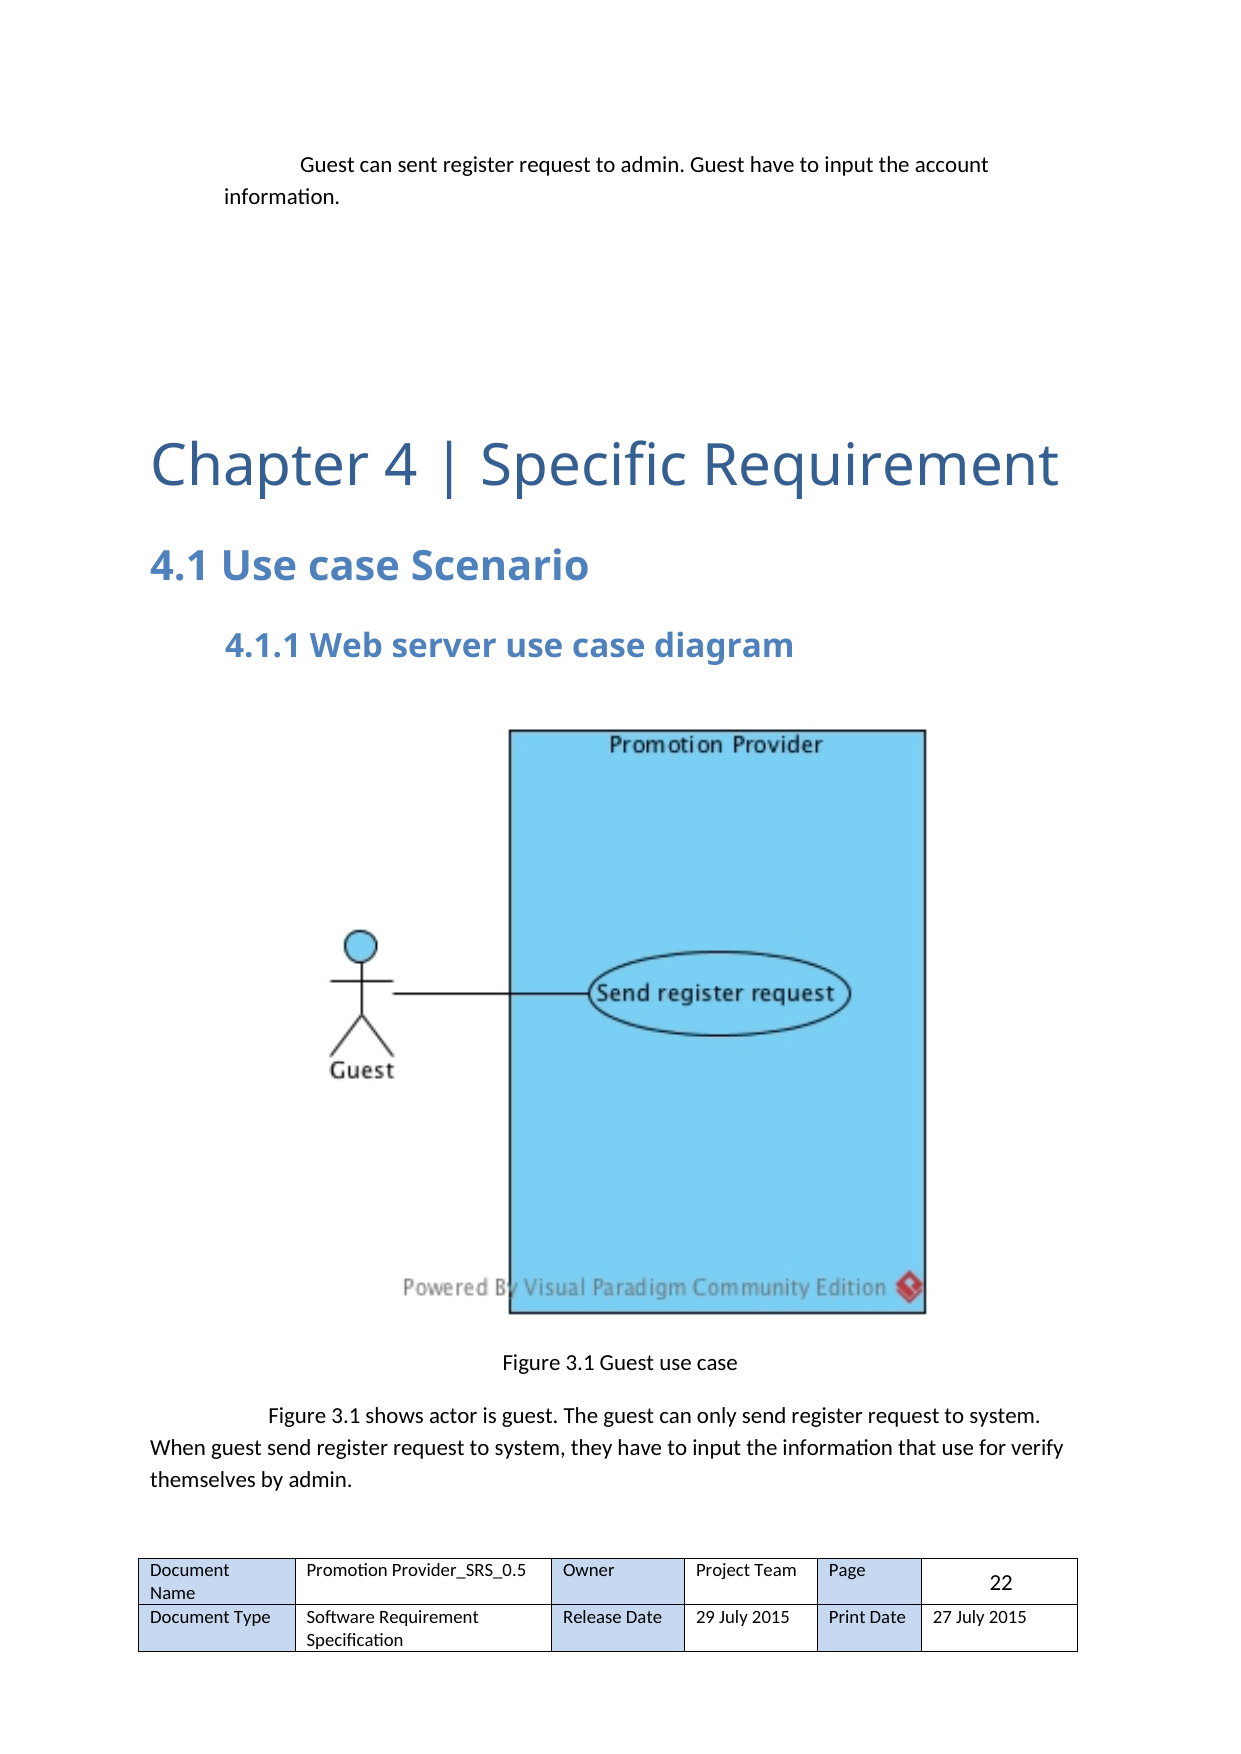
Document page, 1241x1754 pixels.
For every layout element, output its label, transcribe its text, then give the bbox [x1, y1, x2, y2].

subtitle 4.1.1 Web server use case diagram [225, 622, 1090, 667]
text Guest can sent register request to admin. Guest have to input the account information. [224, 150, 1090, 210]
text Figure 3.1 shows actor is guest. The guest can only send register request to system. When guest send register request to system, they have to input the information that use for verify themselves by admin. [150, 1401, 1090, 1493]
text Figure 3.1 Guest use case [150, 1348, 1090, 1376]
subtitle Chapter 4 | Specific Requirement [150, 423, 1090, 503]
subtitle 4.1 Use case Scenario [150, 536, 1090, 592]
picture [305, 726, 935, 1323]
